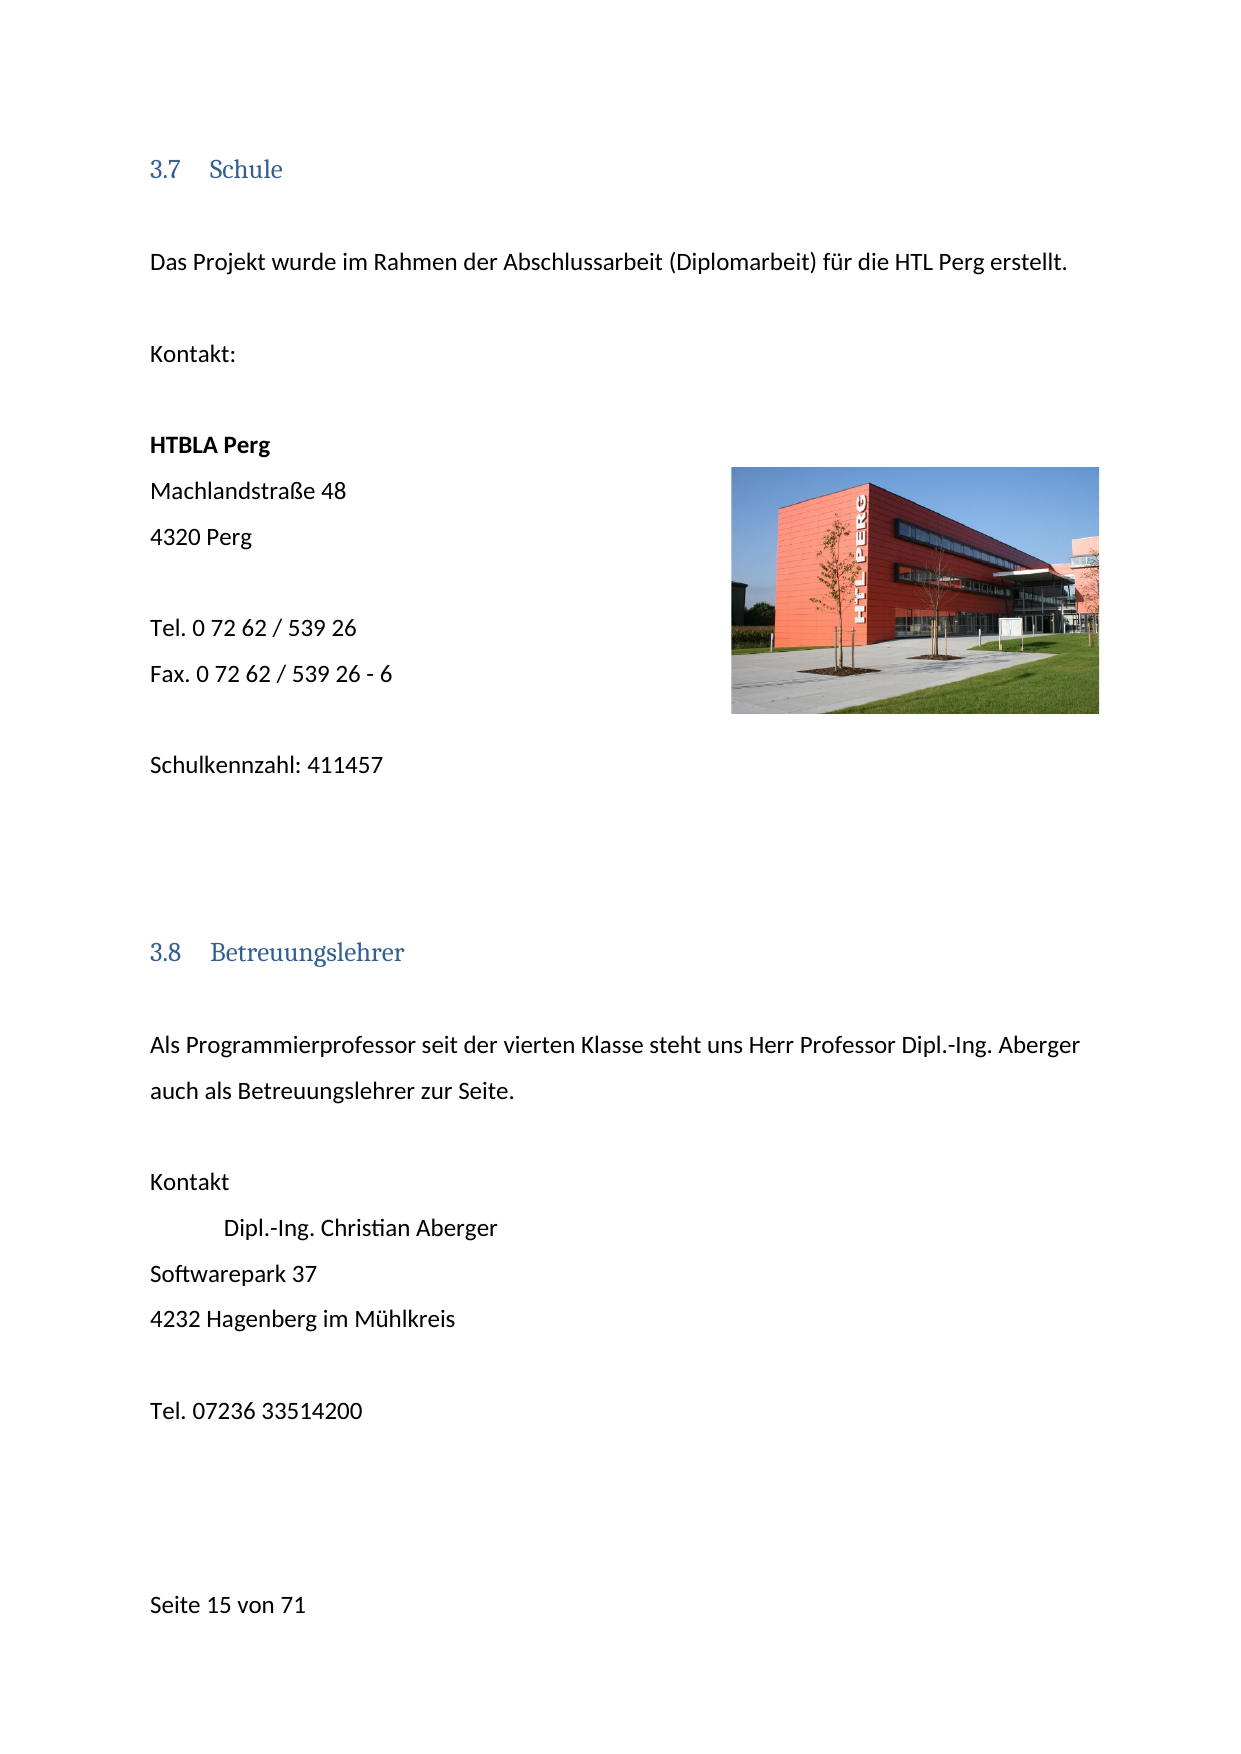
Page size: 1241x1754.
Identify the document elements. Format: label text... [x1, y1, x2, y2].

text Dipl.-Ing. Christian Aberger [150, 1212, 1090, 1242]
text Das Projekt wurde im Rahmen der Abschlussarbeit (Diplomarbeit) für die HTL Perg erstellt. [150, 247, 1090, 277]
text 4232 Hagenberg im Mühlkreis [150, 1303, 1090, 1334]
text Kontakt: [150, 338, 1090, 368]
subtitle Betreuungslehrer [150, 937, 1090, 968]
text Tel. 07236 33514200 [150, 1395, 1090, 1425]
picture [731, 467, 1100, 714]
text Kontakt [150, 1166, 1090, 1197]
text Als Programmierprofessor seit der vierten Klasse steht uns Herr Professor Dipl.-Ing. Aberger auch als Betreuungslehrer zur Seite. [150, 1029, 1090, 1105]
subtitle Schule [150, 154, 1090, 185]
text Softwarepark 37 [150, 1258, 1090, 1288]
